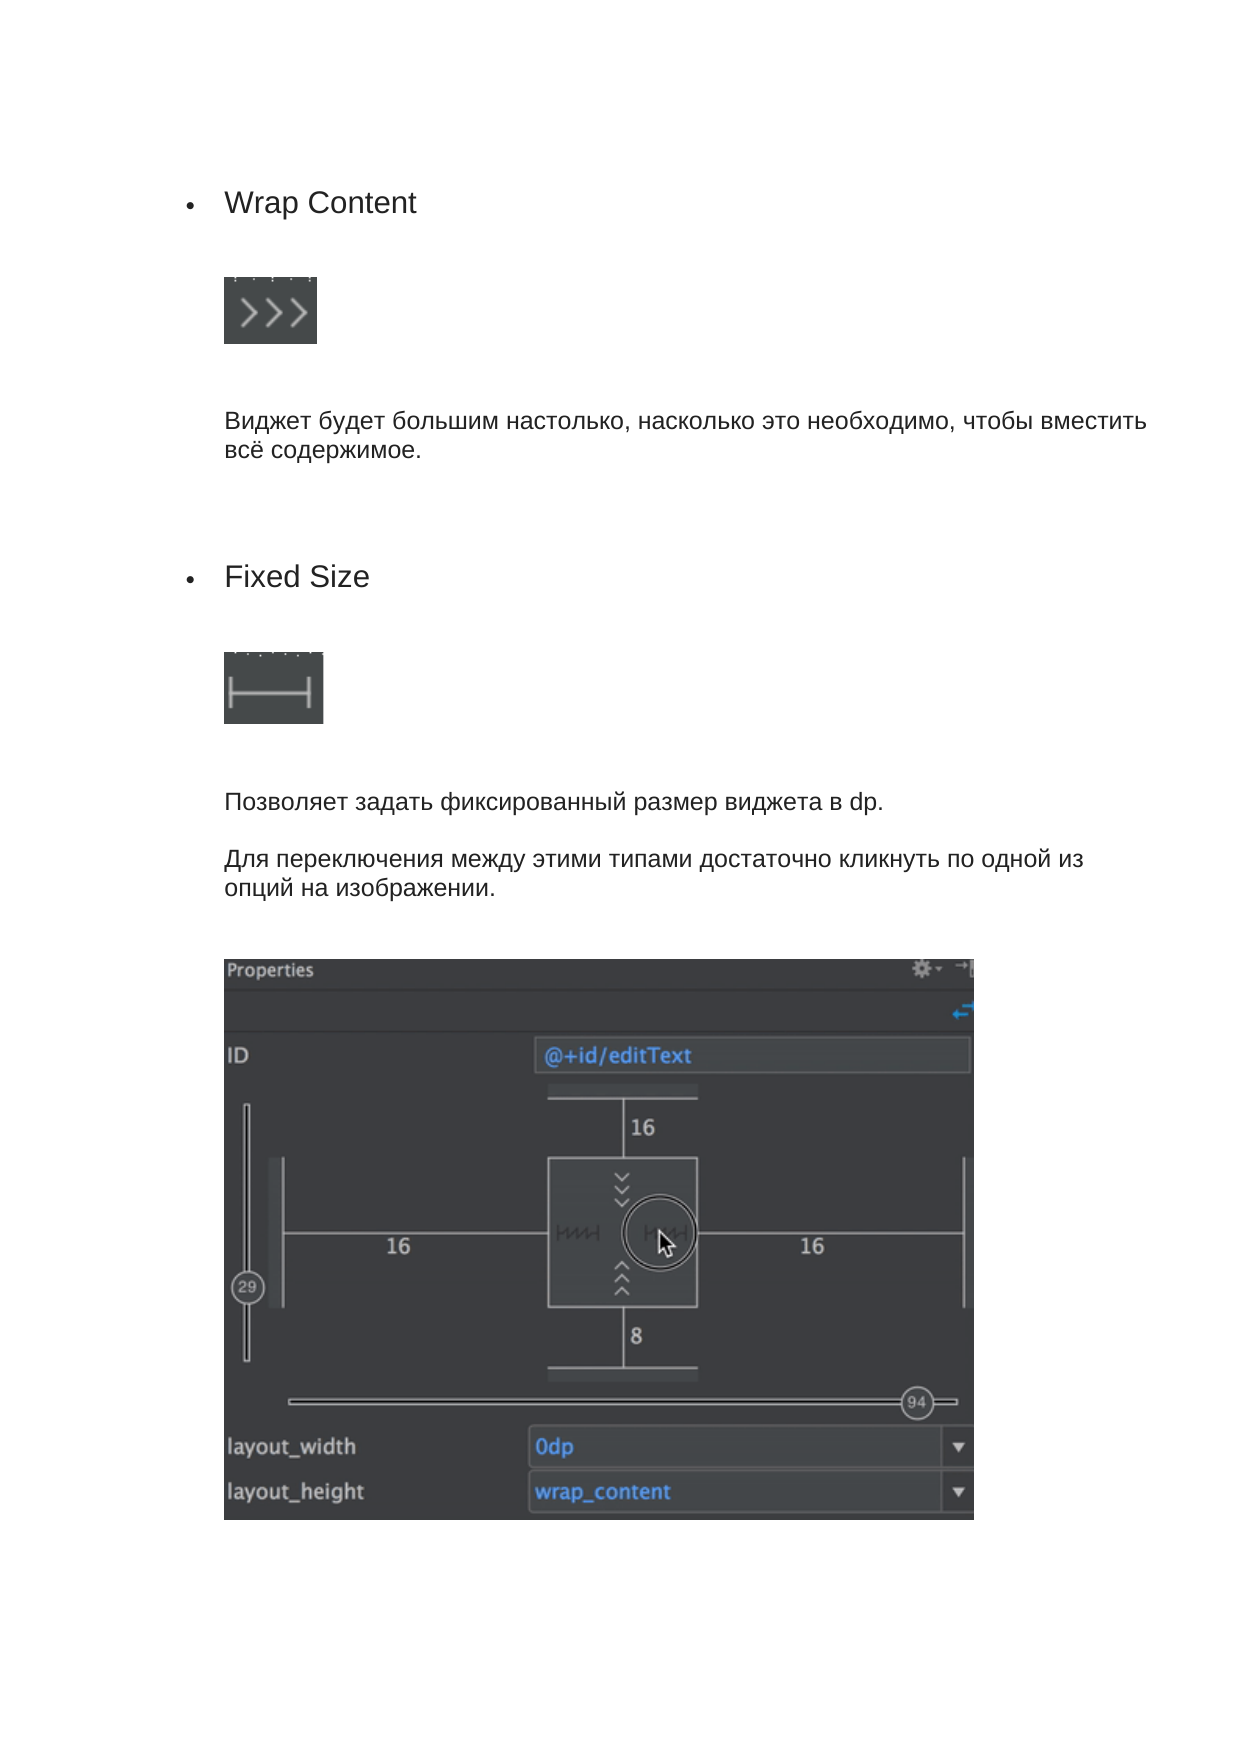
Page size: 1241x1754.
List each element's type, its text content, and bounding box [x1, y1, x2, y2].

text Виджет будет большим настолько, насколько это необходимо, чтобы вместить всё содержимое. [224, 406, 1152, 463]
picture [224, 277, 317, 344]
list Fixed Size [187, 551, 1152, 594]
text Позволяет задать фиксированный размер виджета в dp. Для переключения между этими типами достаточно кликнуть по одной из опций на изображении. [224, 787, 1152, 902]
picture [224, 652, 324, 724]
list Wrap Content [187, 176, 1152, 220]
picture [224, 959, 974, 1520]
